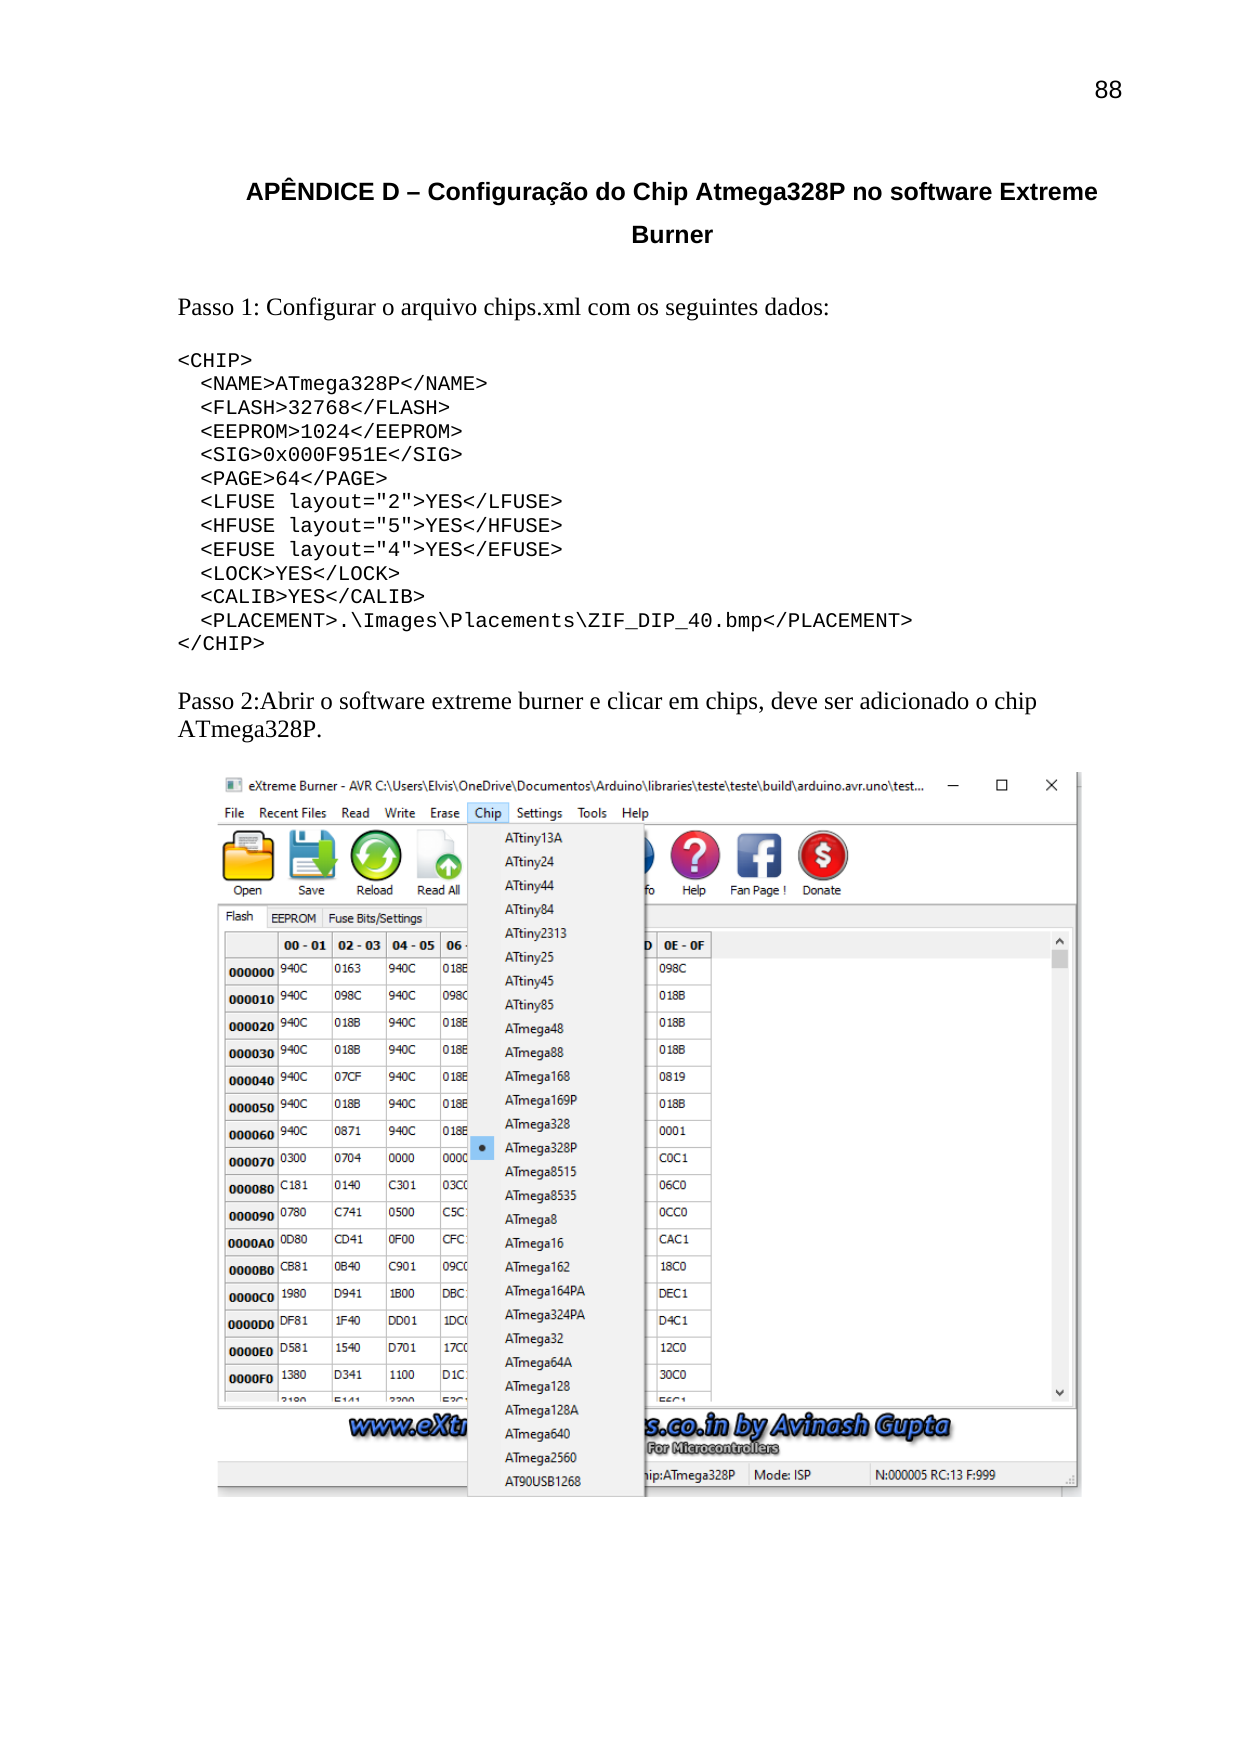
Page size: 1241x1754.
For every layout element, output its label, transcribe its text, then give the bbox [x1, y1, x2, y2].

subtitle APÊNDICE D – Configuração do Chip Atmega328P no software Extreme Burner [222, 177, 1122, 249]
text <PLACEMENT>.\Images\Placements\ZIF_DIP_40.bmp</PLACEMENT> [200, 610, 1122, 633]
text <CALIB>YES</CALIB> [200, 586, 1122, 610]
text <CHIP> [177, 350, 1122, 373]
text Passo 1: Configurar o arquivo chips.xml com os seguintes dados: [177, 292, 1122, 321]
text <FLASH>32768</FLASH> [200, 397, 1122, 421]
text <LOCK>YES</LOCK> [200, 562, 1122, 586]
text </CHIP> [177, 633, 1122, 657]
text <EFUSE layout="4">YES</EFUSE> [200, 539, 1122, 562]
text <SIG>0x000F951E</SIG> [200, 444, 1122, 468]
text <PAGE>64</PAGE> [200, 468, 1122, 492]
text <LFUSE layout="2">YES</LFUSE> [200, 492, 1122, 515]
text Passo 2:Abrir o software extreme burner e clicar em chips, deve ser adicionado o chip ATmega328P. [177, 686, 1122, 743]
text <EEPROM>1024</EEPROM> [200, 421, 1122, 444]
picture [217, 772, 1082, 1497]
text <NAME>ATmega328P</NAME> [200, 373, 1122, 397]
text <HFUSE layout="5">YES</HFUSE> [200, 515, 1122, 539]
